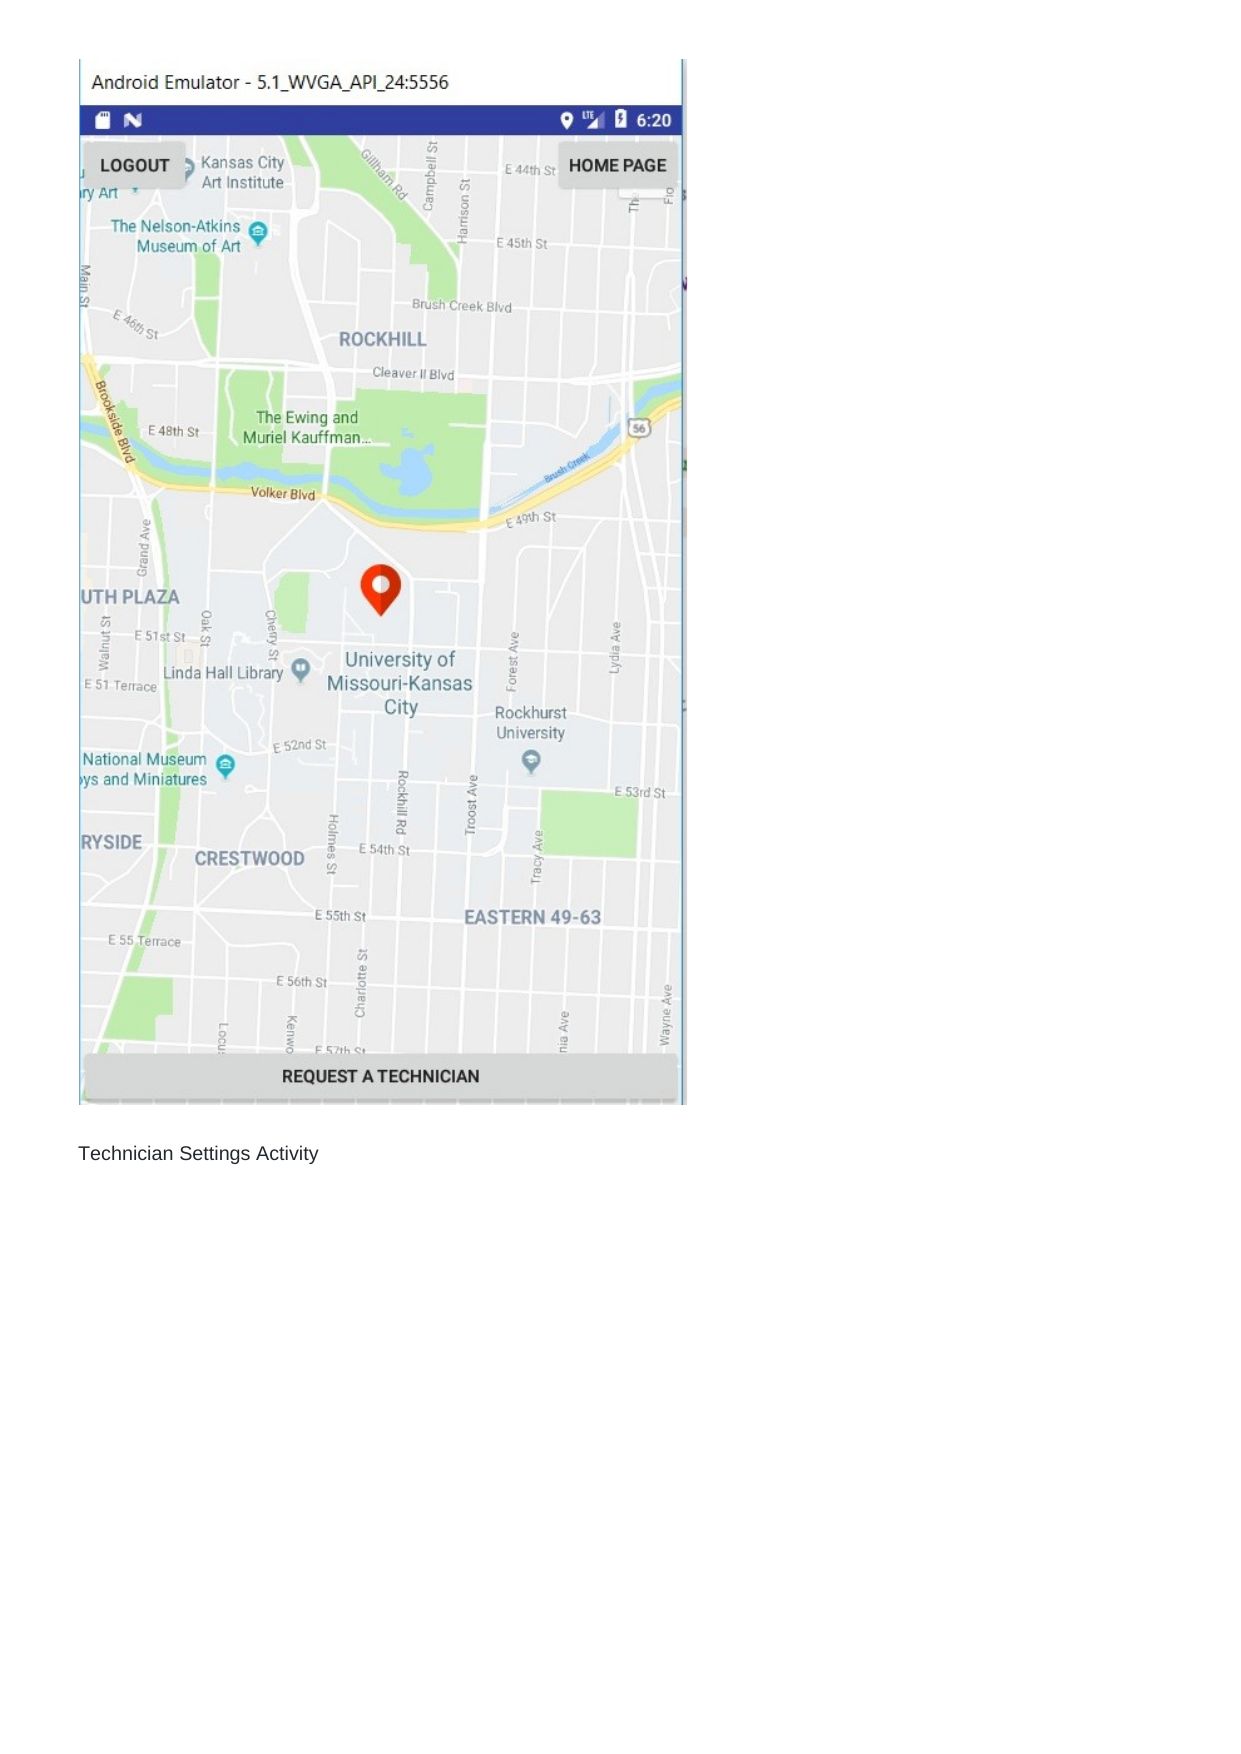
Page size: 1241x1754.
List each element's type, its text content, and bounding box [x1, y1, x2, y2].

text Technician Settings Activity [78, 1142, 1150, 1164]
picture [79, 59, 688, 1105]
